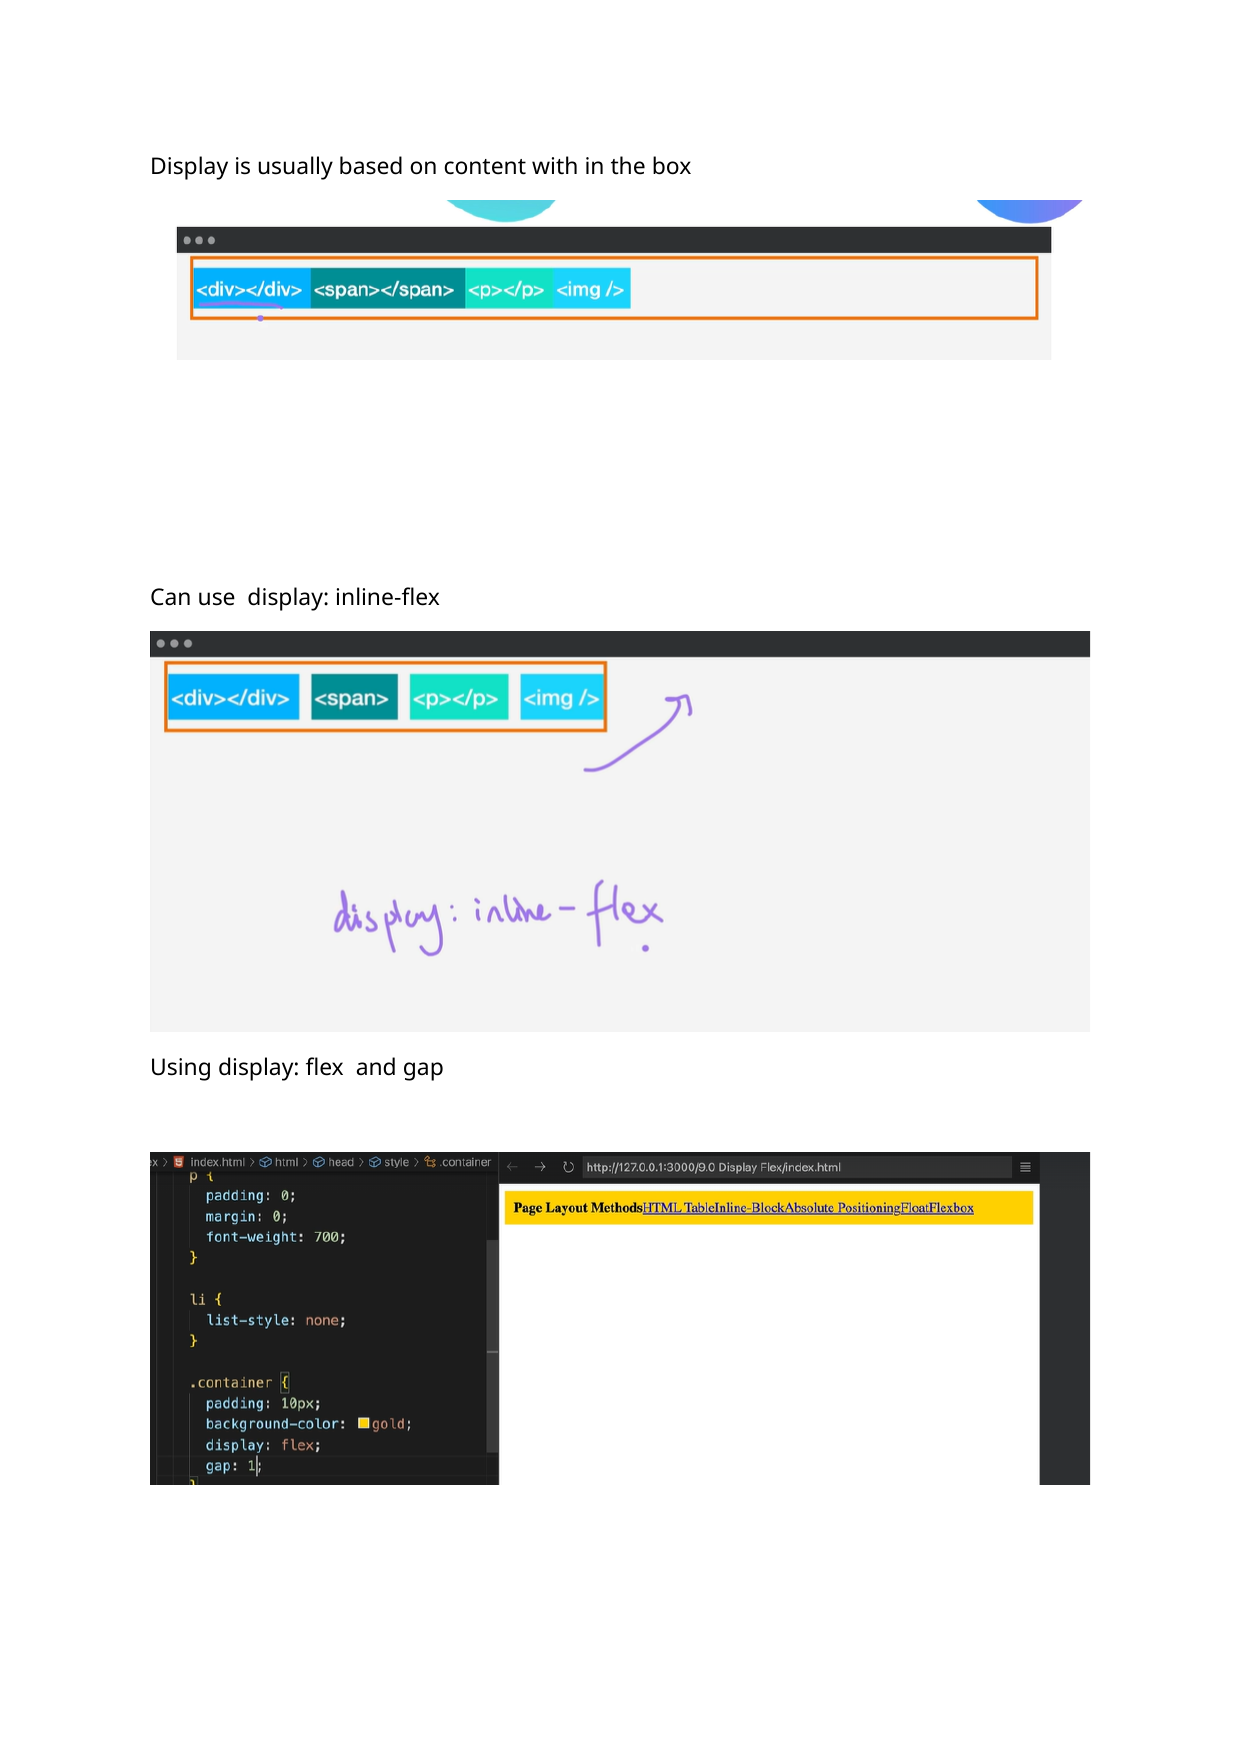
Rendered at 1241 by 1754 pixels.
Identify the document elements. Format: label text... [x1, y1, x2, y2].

picture [150, 1152, 1091, 1485]
text Using display: flex and gap [150, 1051, 1090, 1082]
text Can use display: inline-flex [150, 581, 1090, 612]
text Display is usually based on content with in the box [150, 150, 1090, 181]
picture [150, 200, 1091, 360]
picture [150, 631, 1091, 1032]
